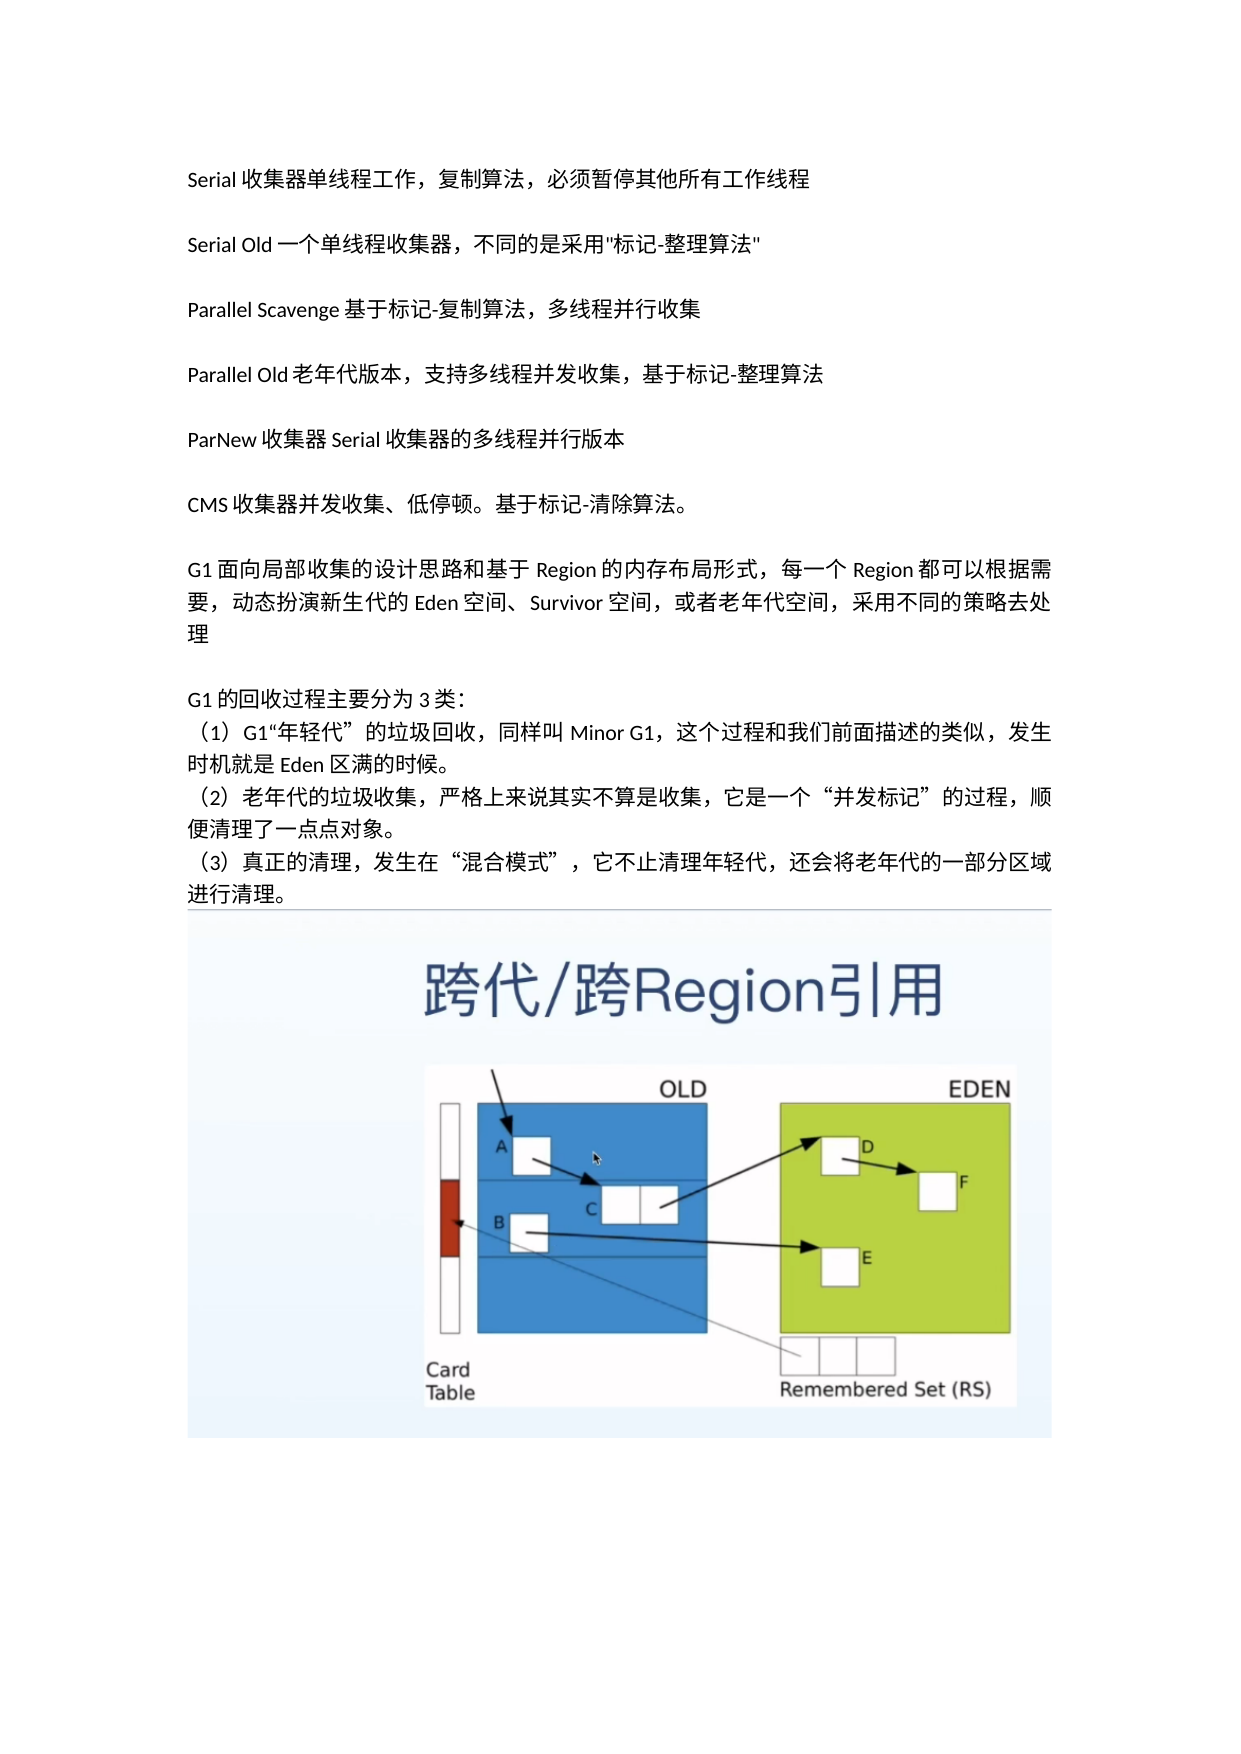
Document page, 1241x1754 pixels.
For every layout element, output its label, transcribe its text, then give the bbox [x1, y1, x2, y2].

text （2）老年代的垃圾收集，严格上来说其实不算是收集，它是一个“并发标记”的过程，顺便清理了一点点对象。 [187, 779, 1053, 844]
text （1）G1“年轻代”的垃圾回收，同样叫 Minor G1，这个过程和我们前面描述的类似，发生时机就是 Eden 区满的时候。 [187, 714, 1053, 779]
text Parallel Old老年代版本，支持多线程并发收集，基于标记-整理算法 [187, 357, 1053, 389]
text G1面向局部收集的设计思路和基于Region的内存布局形式，每一个Region都可以根据需要，动态扮演新生代的Eden空间、Survivor空间，或者老年代空间，采用不同的策略去处理 [187, 552, 1053, 649]
text Parallel Scavenge基于标记-复制算法，多线程并行收集 [187, 292, 1053, 324]
text ParNew收集器Serial收集器的多线程并行版本 [187, 422, 1053, 454]
text （3）真正的清理，发生在“混合模式”，它不止清理年轻代，还会将老年代的一部分区域进行清理。 [187, 844, 1053, 909]
text Serial Old一个单线程收集器，不同的是采用"标记-整理算法" [187, 227, 1053, 259]
text CMS收集器并发收集、低停顿。基于标记-清除算法。 [187, 487, 1053, 519]
picture [187, 909, 1052, 1438]
text Serial收集器单线程工作，复制算法，必须暂停其他所有工作线程 [187, 162, 1053, 194]
text G1的回收过程主要分为 3 类： [187, 682, 1053, 714]
